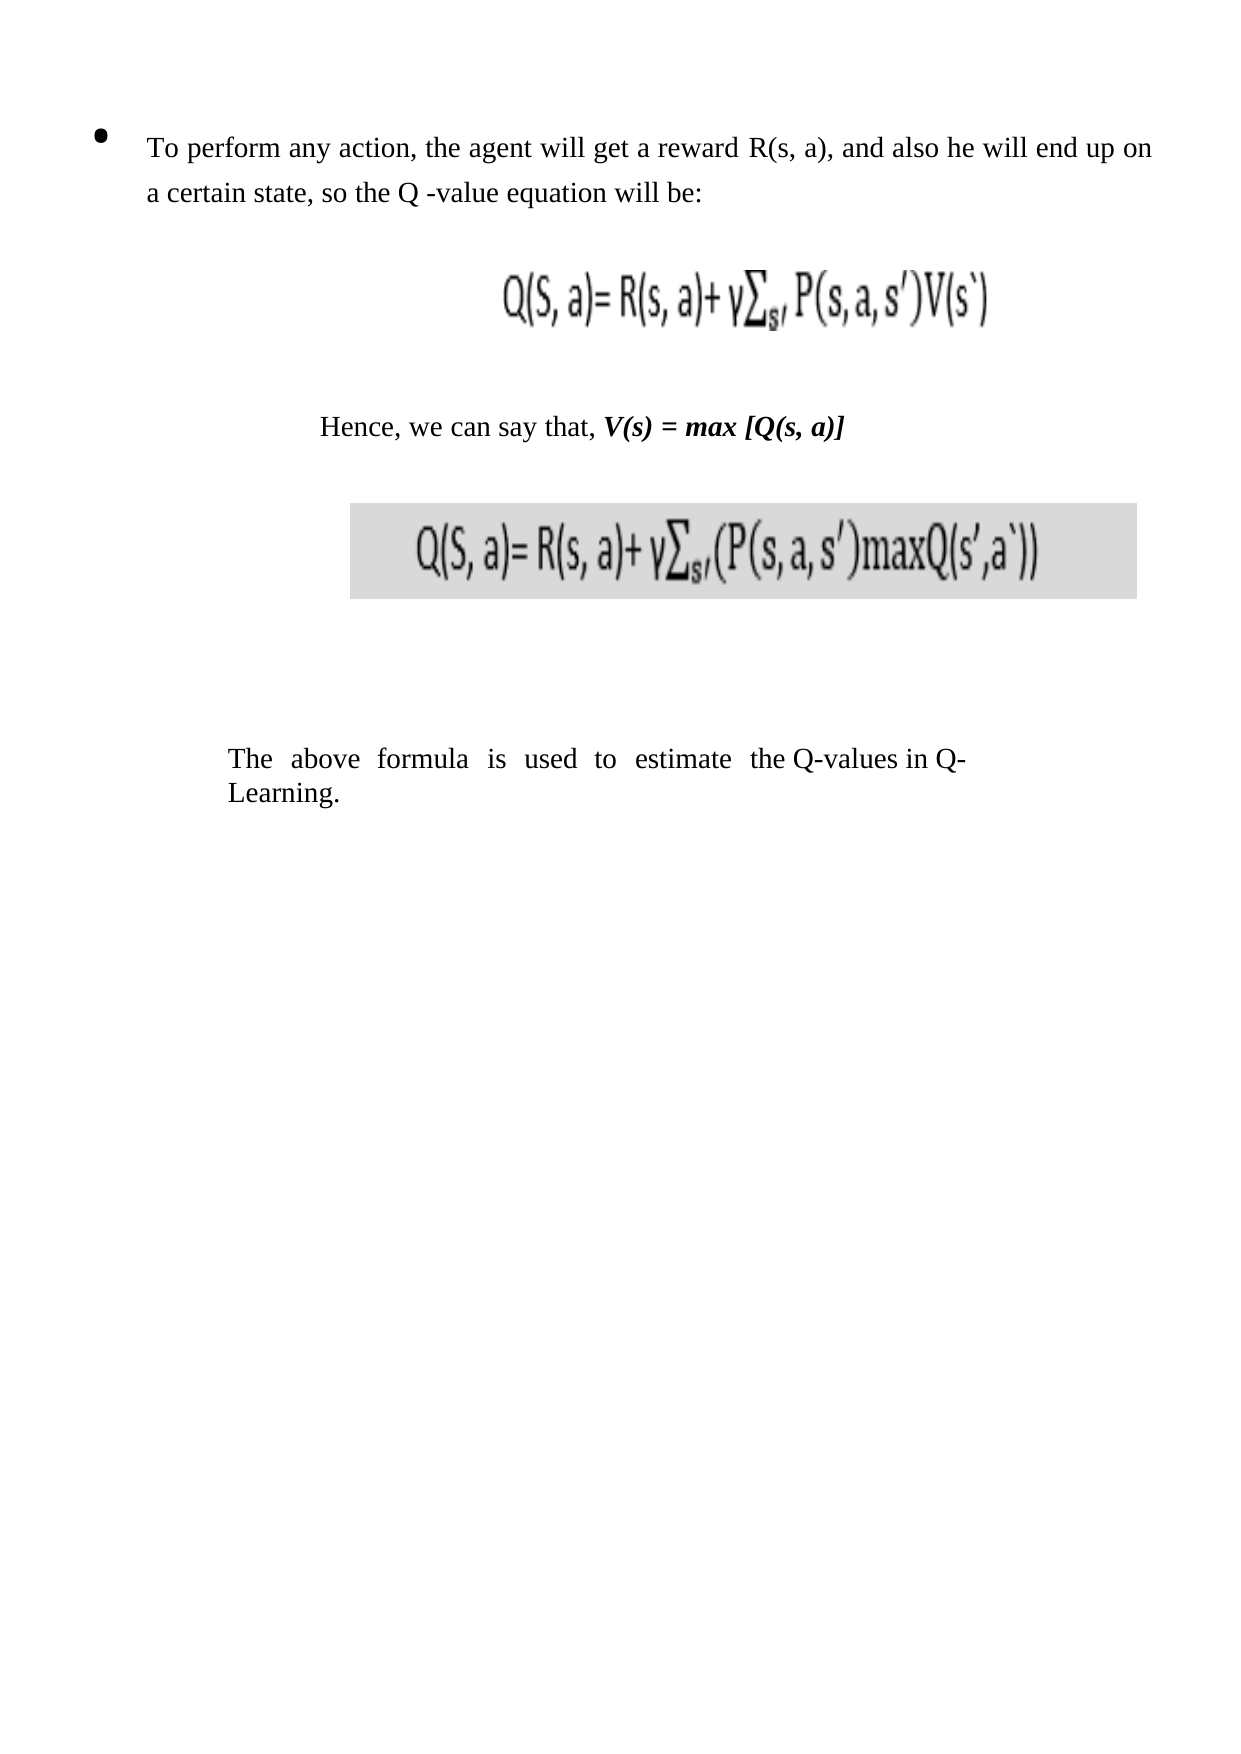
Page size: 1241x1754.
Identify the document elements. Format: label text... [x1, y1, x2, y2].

picture [350, 503, 1137, 599]
text The above formula is used to estimate the Q-values in Q-Learning. [228, 741, 1014, 809]
picture [503, 270, 987, 331]
text Hence, we can say that, V(s) = max [Q(s, a)] [67, 409, 1098, 443]
list To perform any action, the agent will get a reward R(s, a), and also he will end up on a certain state, so the Q -value equation will be: [90, 95, 1153, 209]
